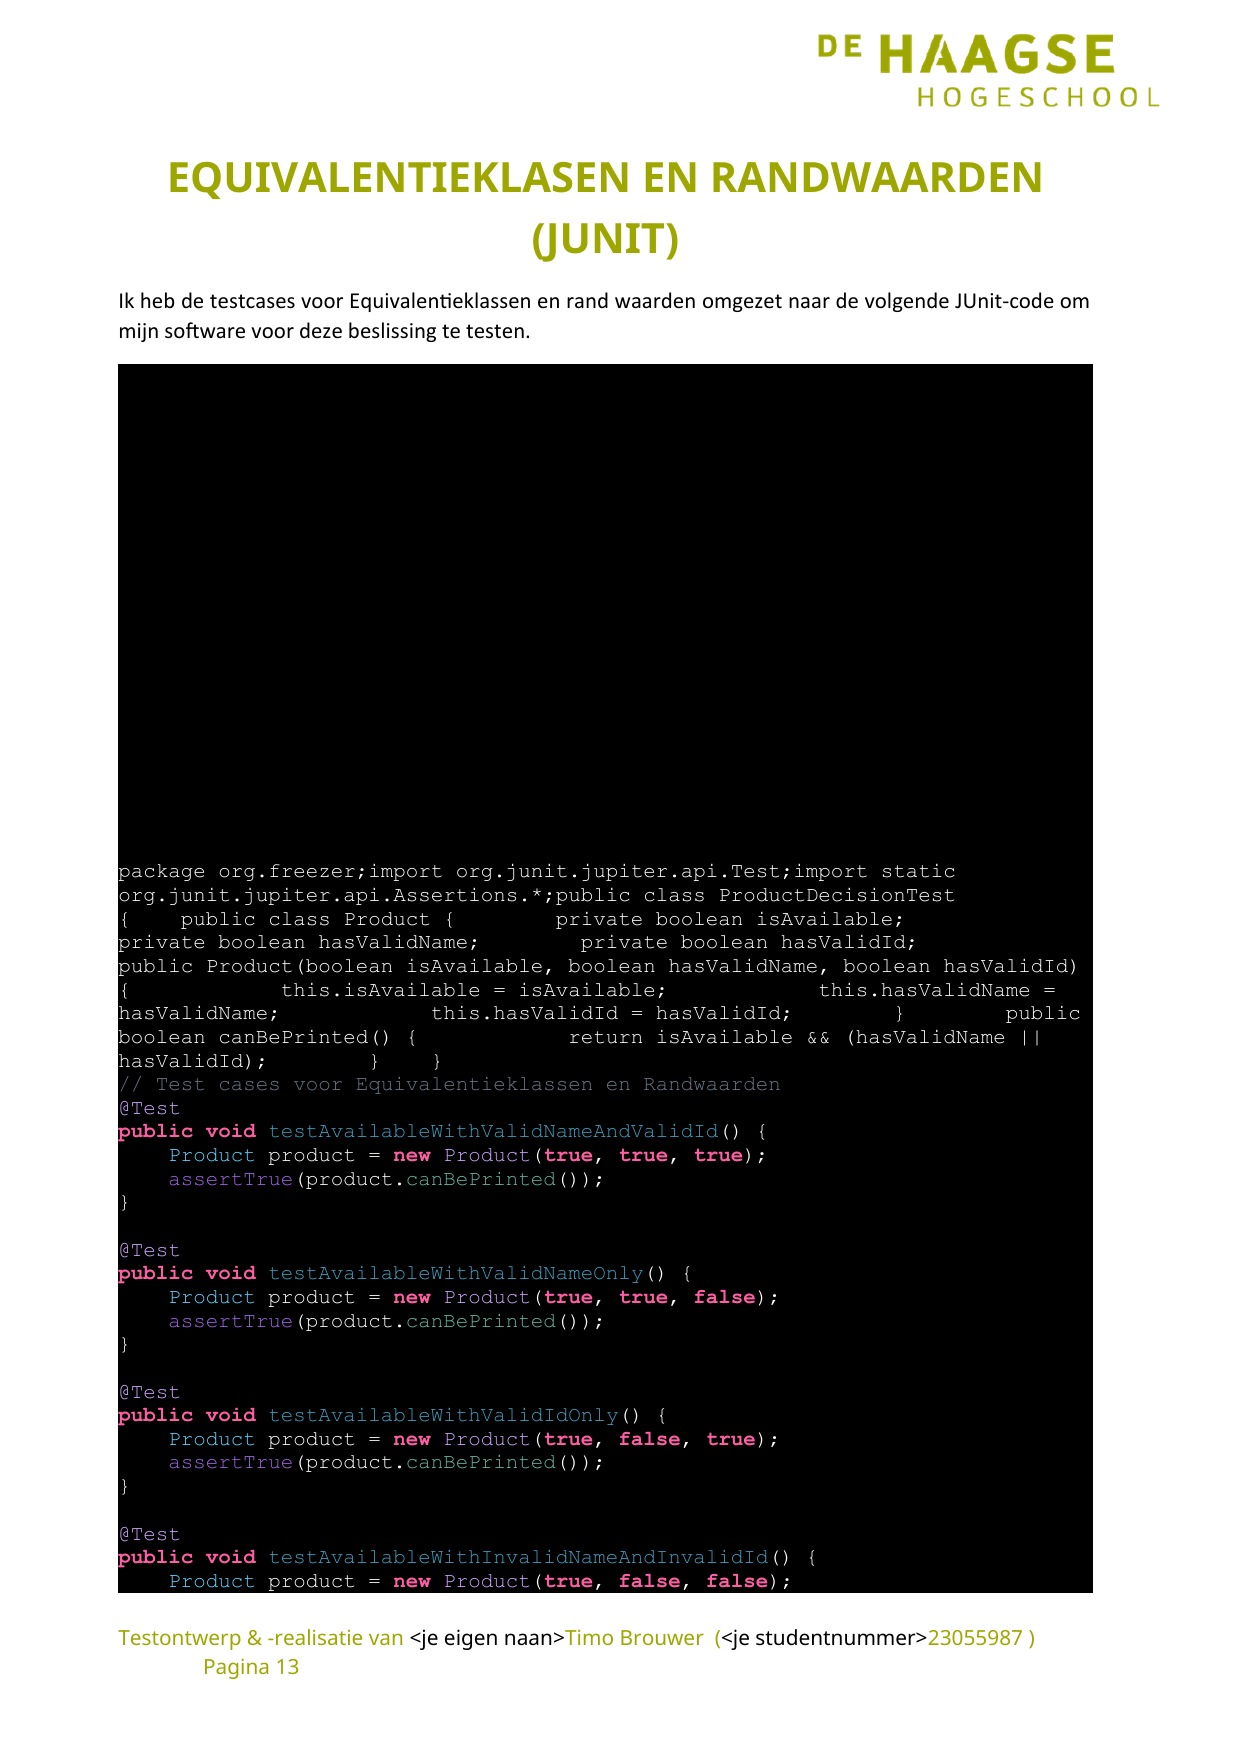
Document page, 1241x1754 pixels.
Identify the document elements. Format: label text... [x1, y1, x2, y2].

text Ik heb de testcases voor Equivalentieklassen en rand waarden omgezet naar de volgende JUnit-code om mijn software voor deze beslissing te testen. [118, 287, 1093, 345]
text EQUIVALENTIEKLASEN EN RANDWAARDEN (JUNIT) [118, 148, 1093, 266]
picture [797, 13, 1180, 127]
